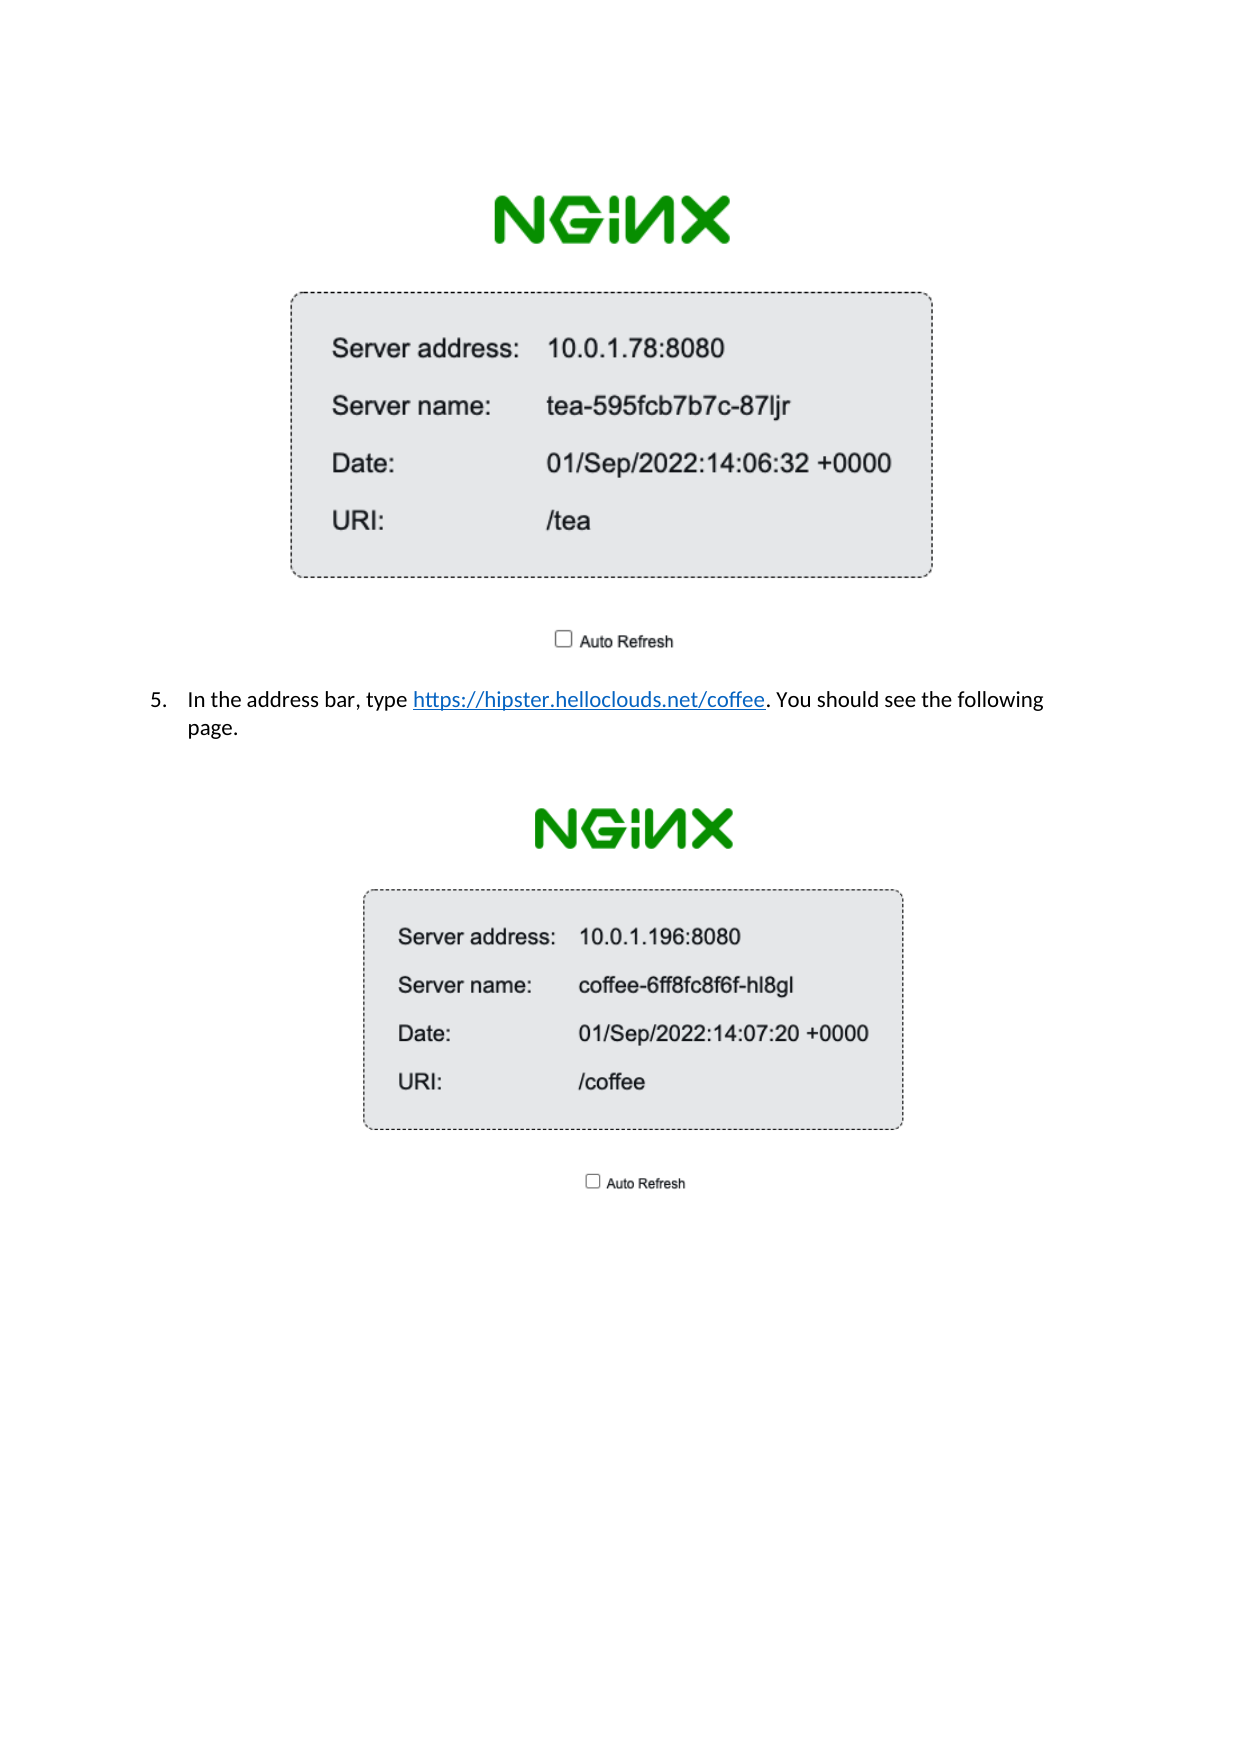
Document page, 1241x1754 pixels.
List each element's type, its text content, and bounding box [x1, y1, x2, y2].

picture [342, 769, 936, 1220]
list In the address bar, type https://hipster.helloclouds.net/coffee. You should see the following page. [150, 685, 1090, 741]
picture [256, 150, 1021, 685]
